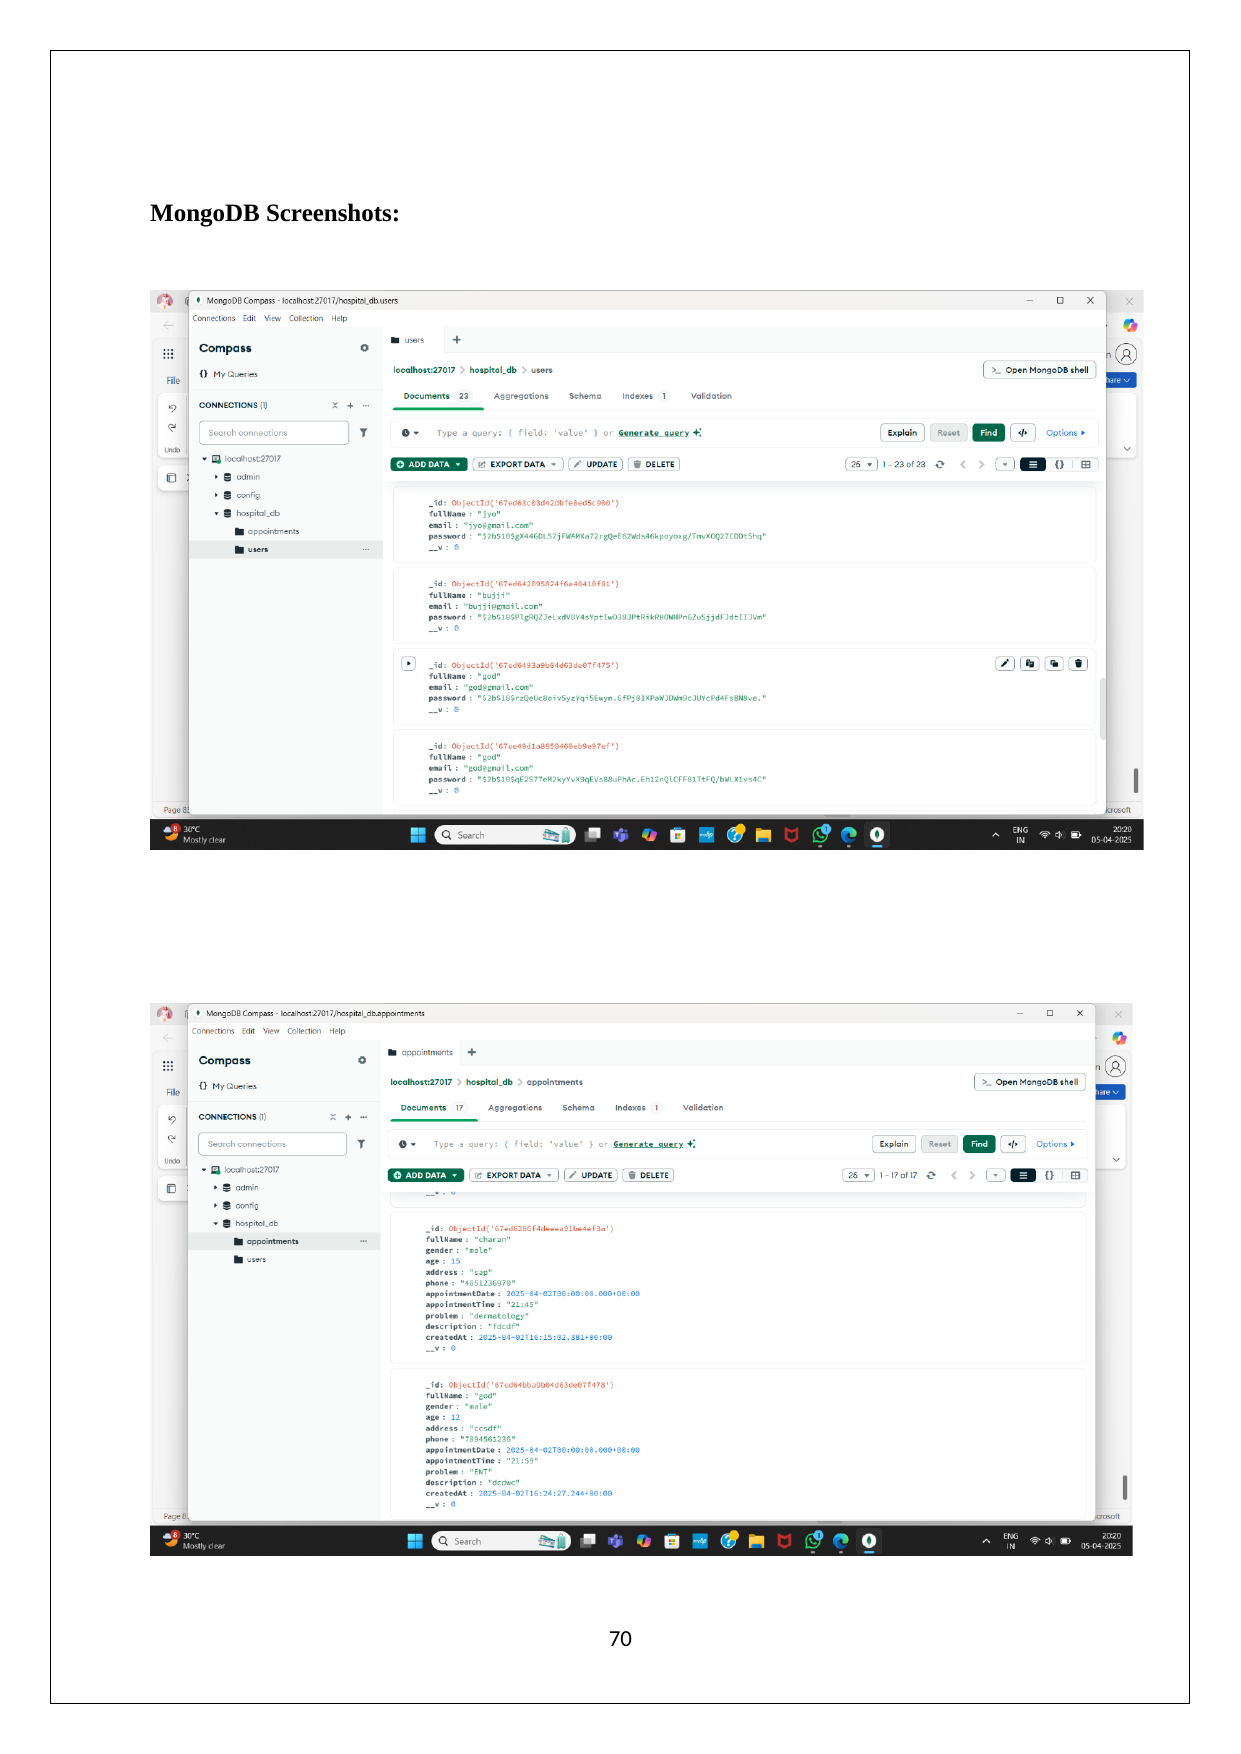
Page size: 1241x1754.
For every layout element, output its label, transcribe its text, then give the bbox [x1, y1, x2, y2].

picture [150, 1003, 1133, 1556]
picture [150, 290, 1144, 850]
text MongoDB Screenshots: [150, 198, 1090, 226]
